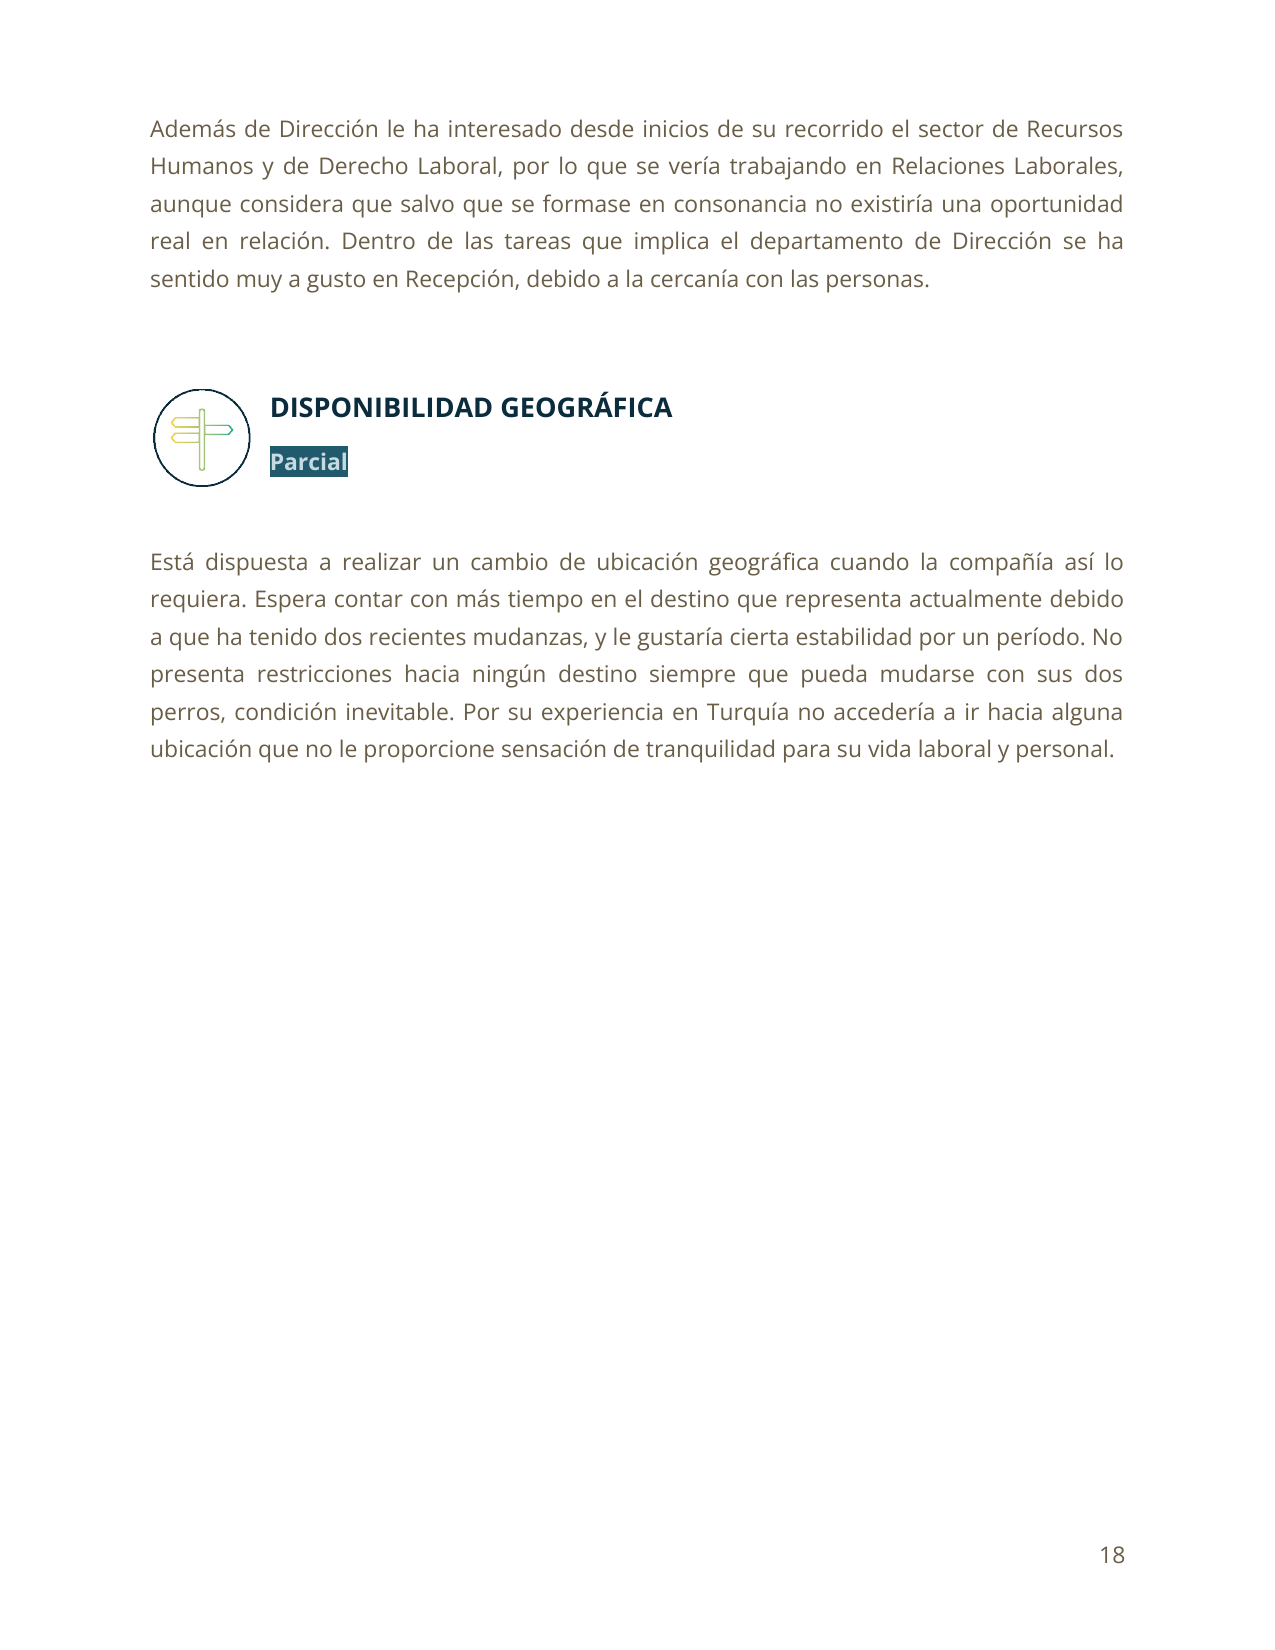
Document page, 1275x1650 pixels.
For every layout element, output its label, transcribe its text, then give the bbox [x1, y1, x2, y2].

text Está dispuesta a realizar un cambio de ubicación geográfica cuando la compañía así lo requiera. Espera contar con más tiempo en el destino que representa actualmente debido a que ha tenido dos recientes mudanzas, y le gustaría cierta estabilidad por un período. No presenta restricciones hacia ningún destino siempre que pueda mudarse con sus dos perros, condición inevitable. Por su experiencia en Turquía no accedería a ir hacia alguna ubicación que no le proporcione sensación de tranquilidad para su vida laboral y personal. [150, 546, 1125, 764]
picture [153, 389, 251, 487]
text DISPONIBILIDAD GEOGRÁFICA [251, 389, 1125, 426]
text Además de Dirección le ha interesado desde inicios de su recorrido el sector de Recursos Humanos y de Derecho Laboral, por lo que se vería trabajando en Relaciones Laborales, aunque considera que salvo que se formase en consonancia no existiría una oportunidad real en relación. Dentro de las tareas que implica el departamento de Dirección se ha sentido muy a gusto en Recepción, debido a la cercanía con las personas. [150, 112, 1125, 294]
